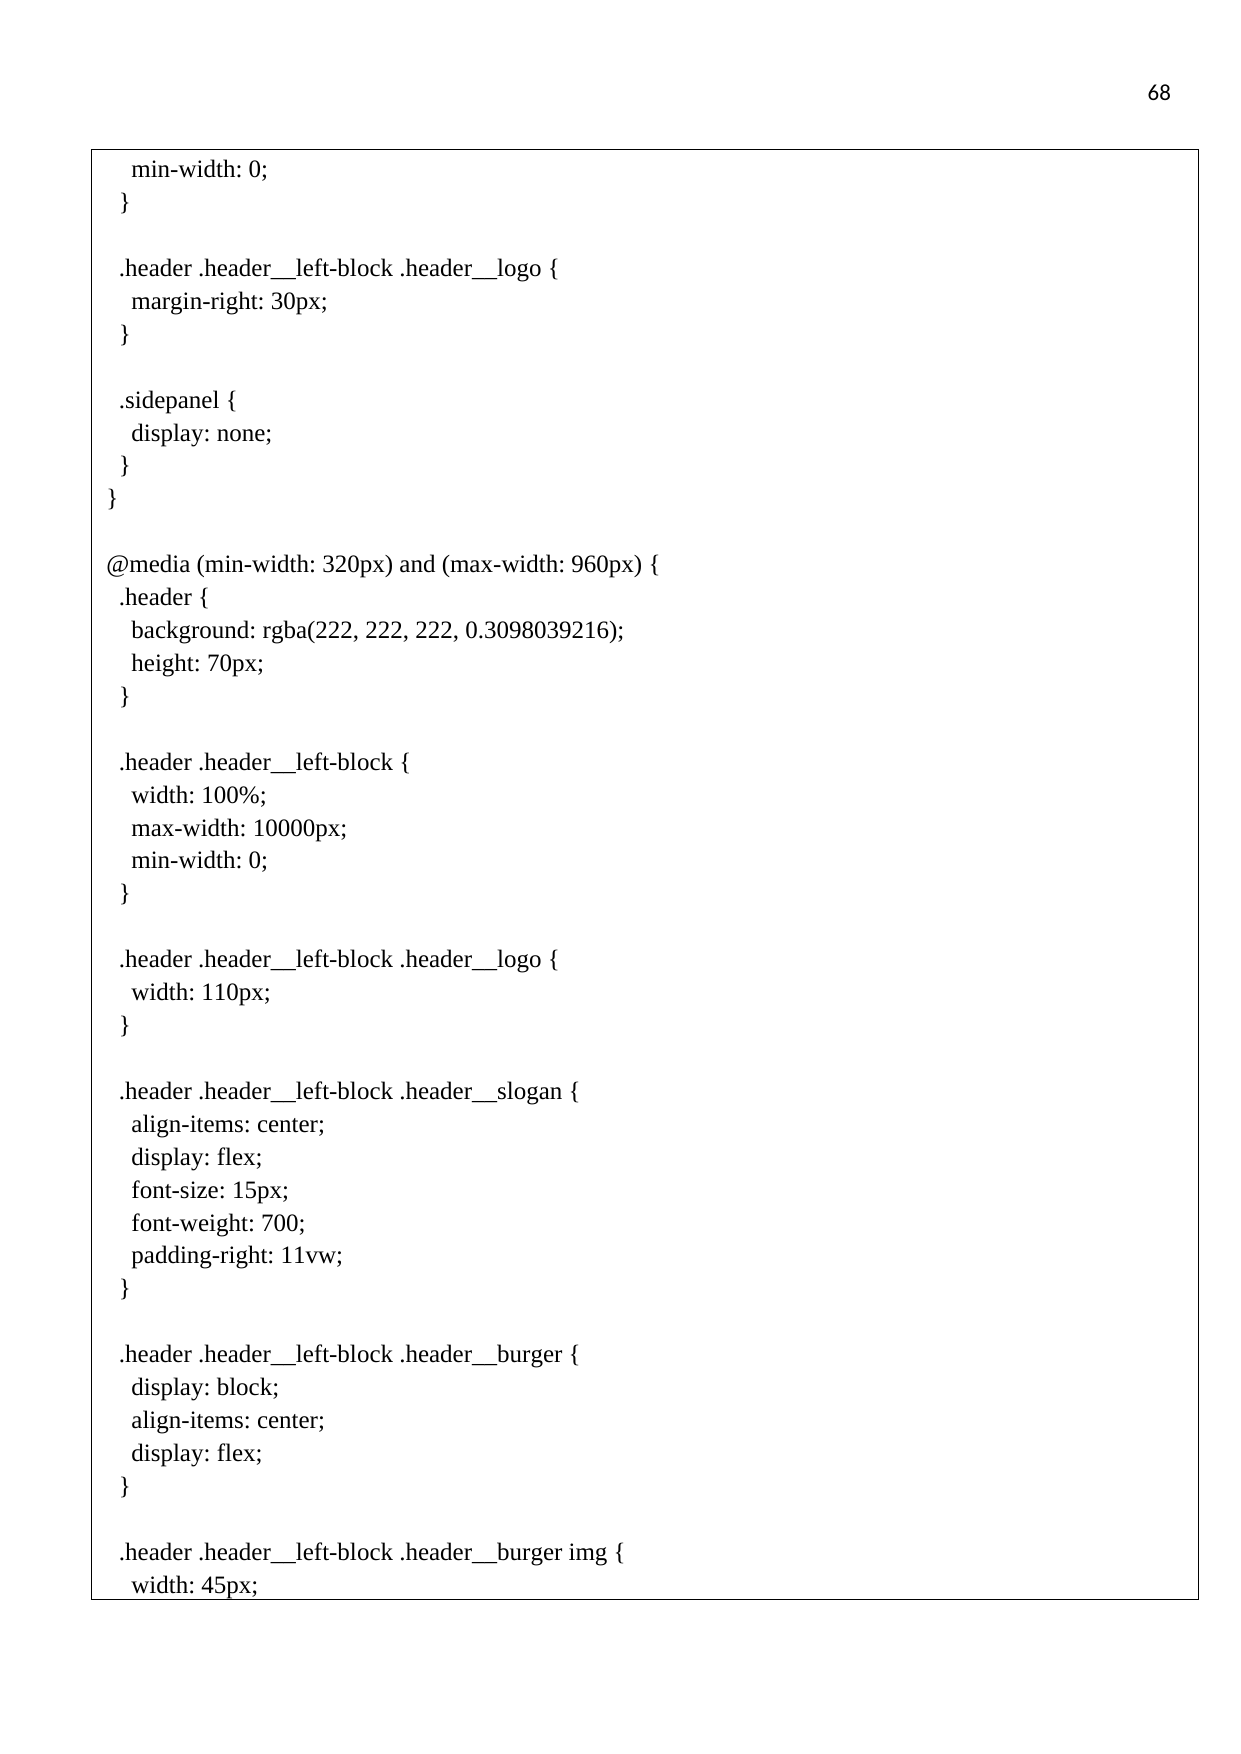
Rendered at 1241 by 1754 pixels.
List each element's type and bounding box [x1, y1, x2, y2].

table_header [92, 150, 1198, 1598]
